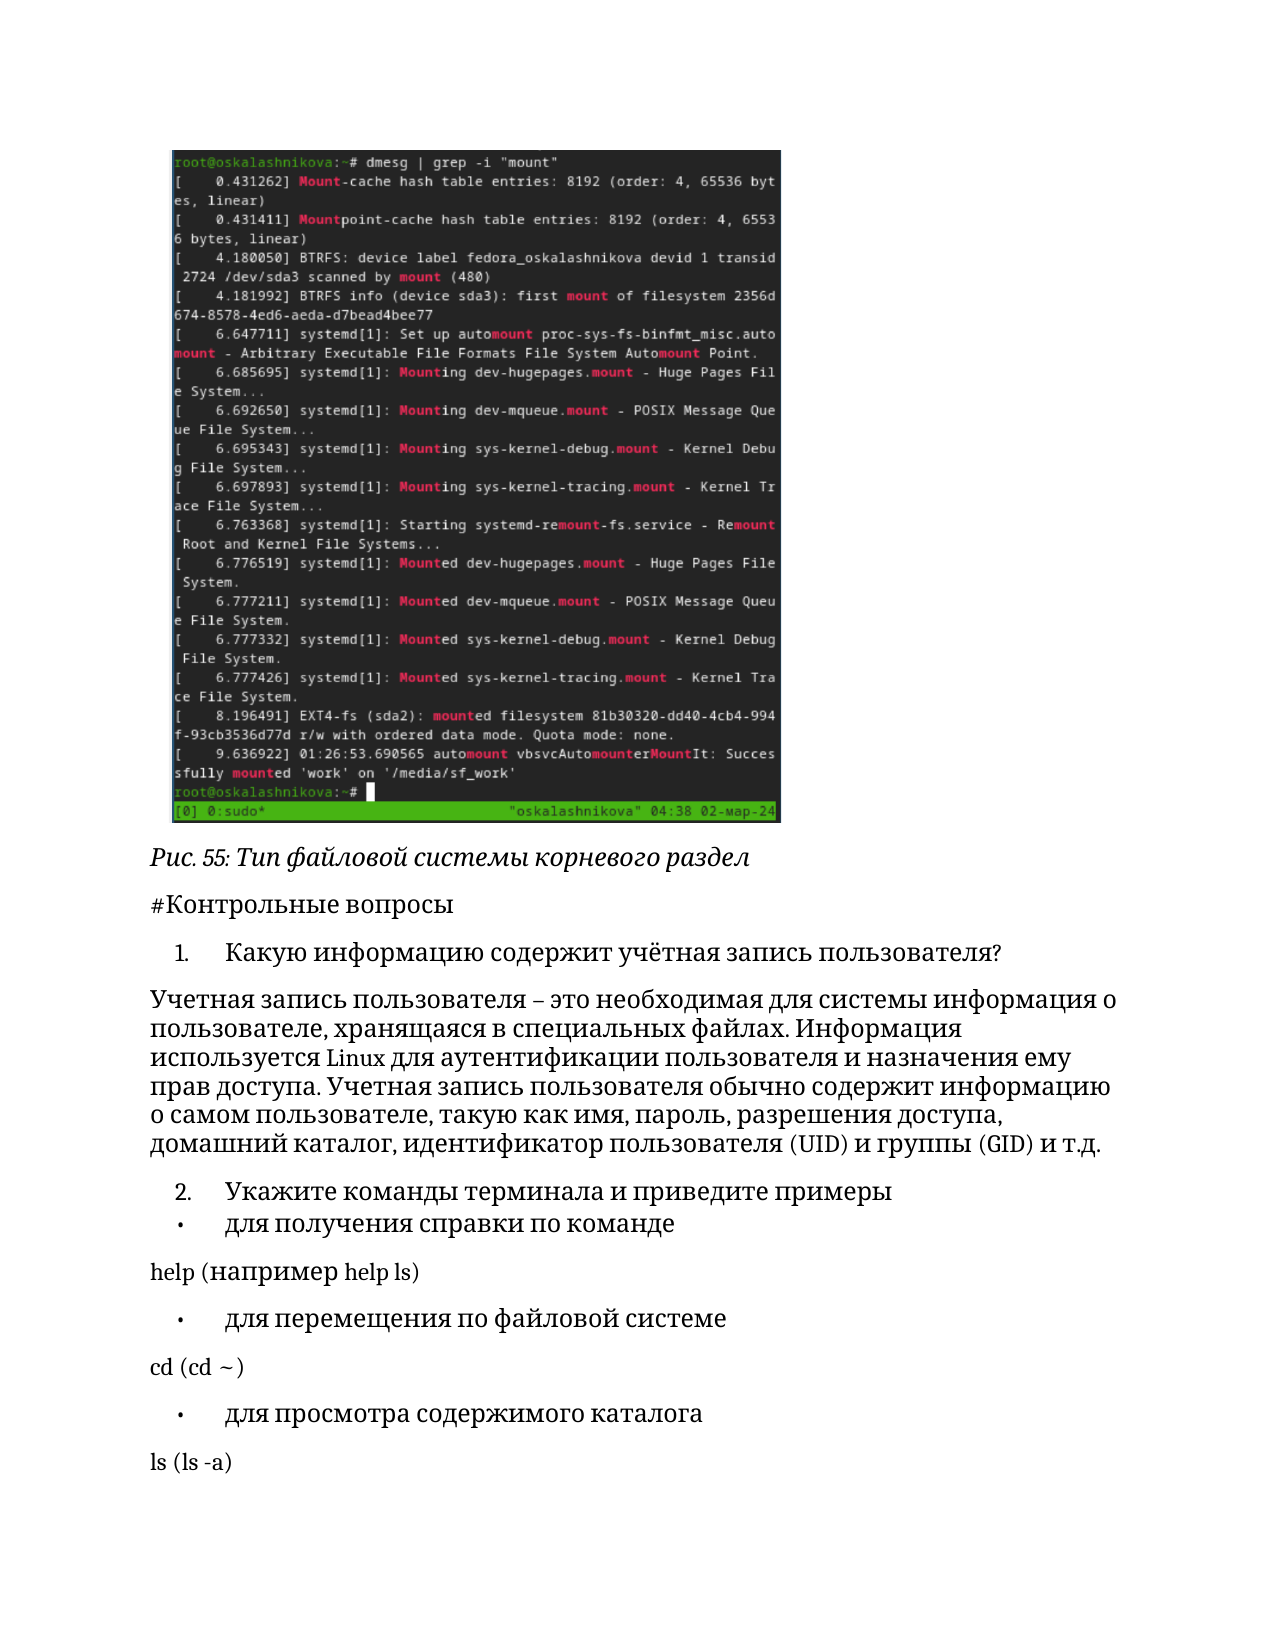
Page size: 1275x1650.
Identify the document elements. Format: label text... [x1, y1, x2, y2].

picture [168, 150, 782, 823]
list для просмотра содержимого каталога [175, 1400, 1125, 1429]
text help (например help ls) [150, 1258, 1125, 1286]
list Укажите команды терминала и приведите примеры [175, 1178, 1125, 1206]
text ls (ls -a) [150, 1448, 1125, 1476]
list Какую информацию содержит учётная запись пользователя? [175, 939, 1125, 968]
text Рис. 55: Тип файловой системы корневого раздел [150, 844, 1125, 873]
text cd (cd ~) [150, 1353, 1125, 1381]
list для получения справки по команде [175, 1210, 1125, 1239]
list для перемещения по файловой системе [175, 1305, 1125, 1334]
text Учетная запись пользователя – это необходимая для системы информация о пользователе, хранящаяся в специальных файлах. Информация используется Linux для аутентификации пользователя и назначения ему прав доступа. Учетная запись пользователя обычно содержит информацию о самом пользователе, такую как имя, пароль, разрешения доступа, домашний каталог, идентификатор пользователя (UID) и группы (GID) и т.д. [150, 986, 1125, 1159]
text #Контрольные вопросы [150, 891, 1125, 920]
